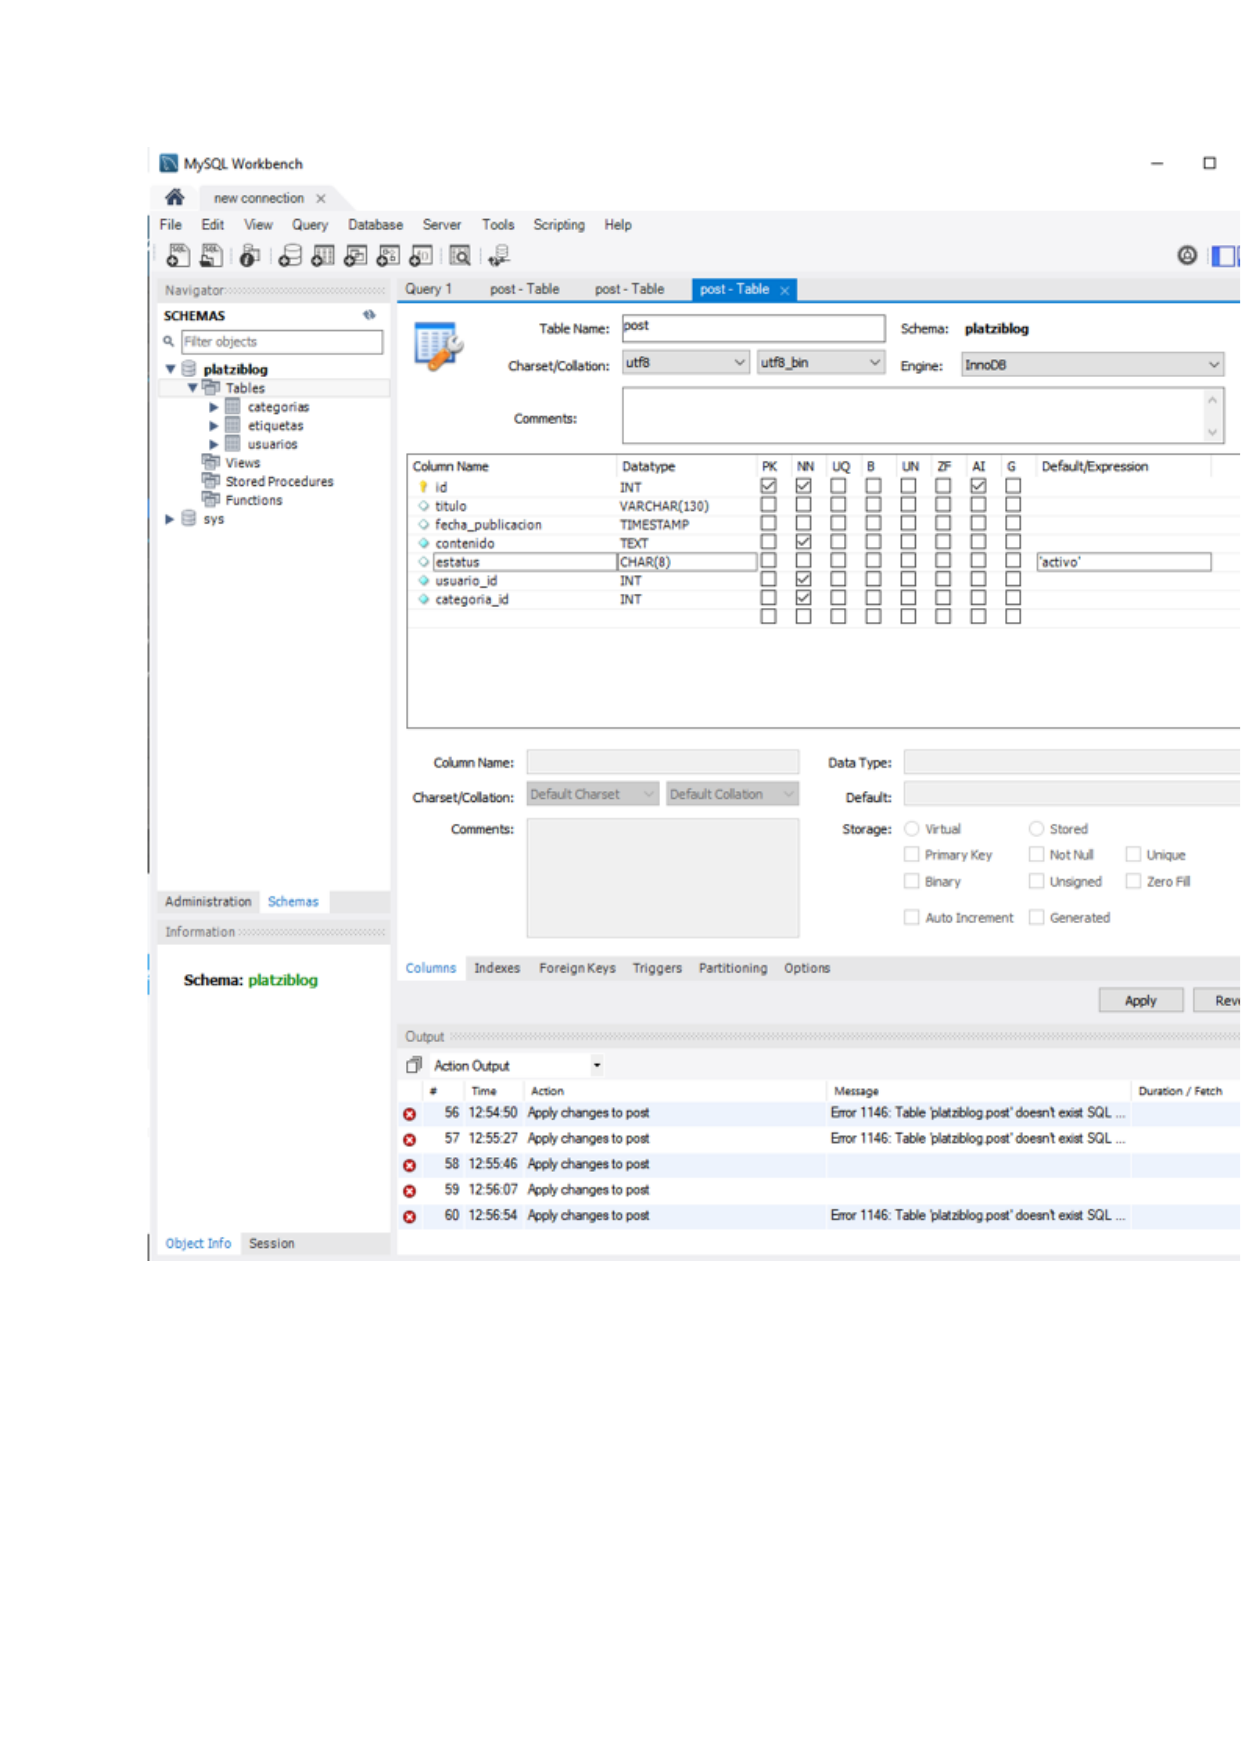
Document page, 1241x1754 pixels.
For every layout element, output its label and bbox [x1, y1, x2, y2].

picture [147, 147, 1241, 1261]
